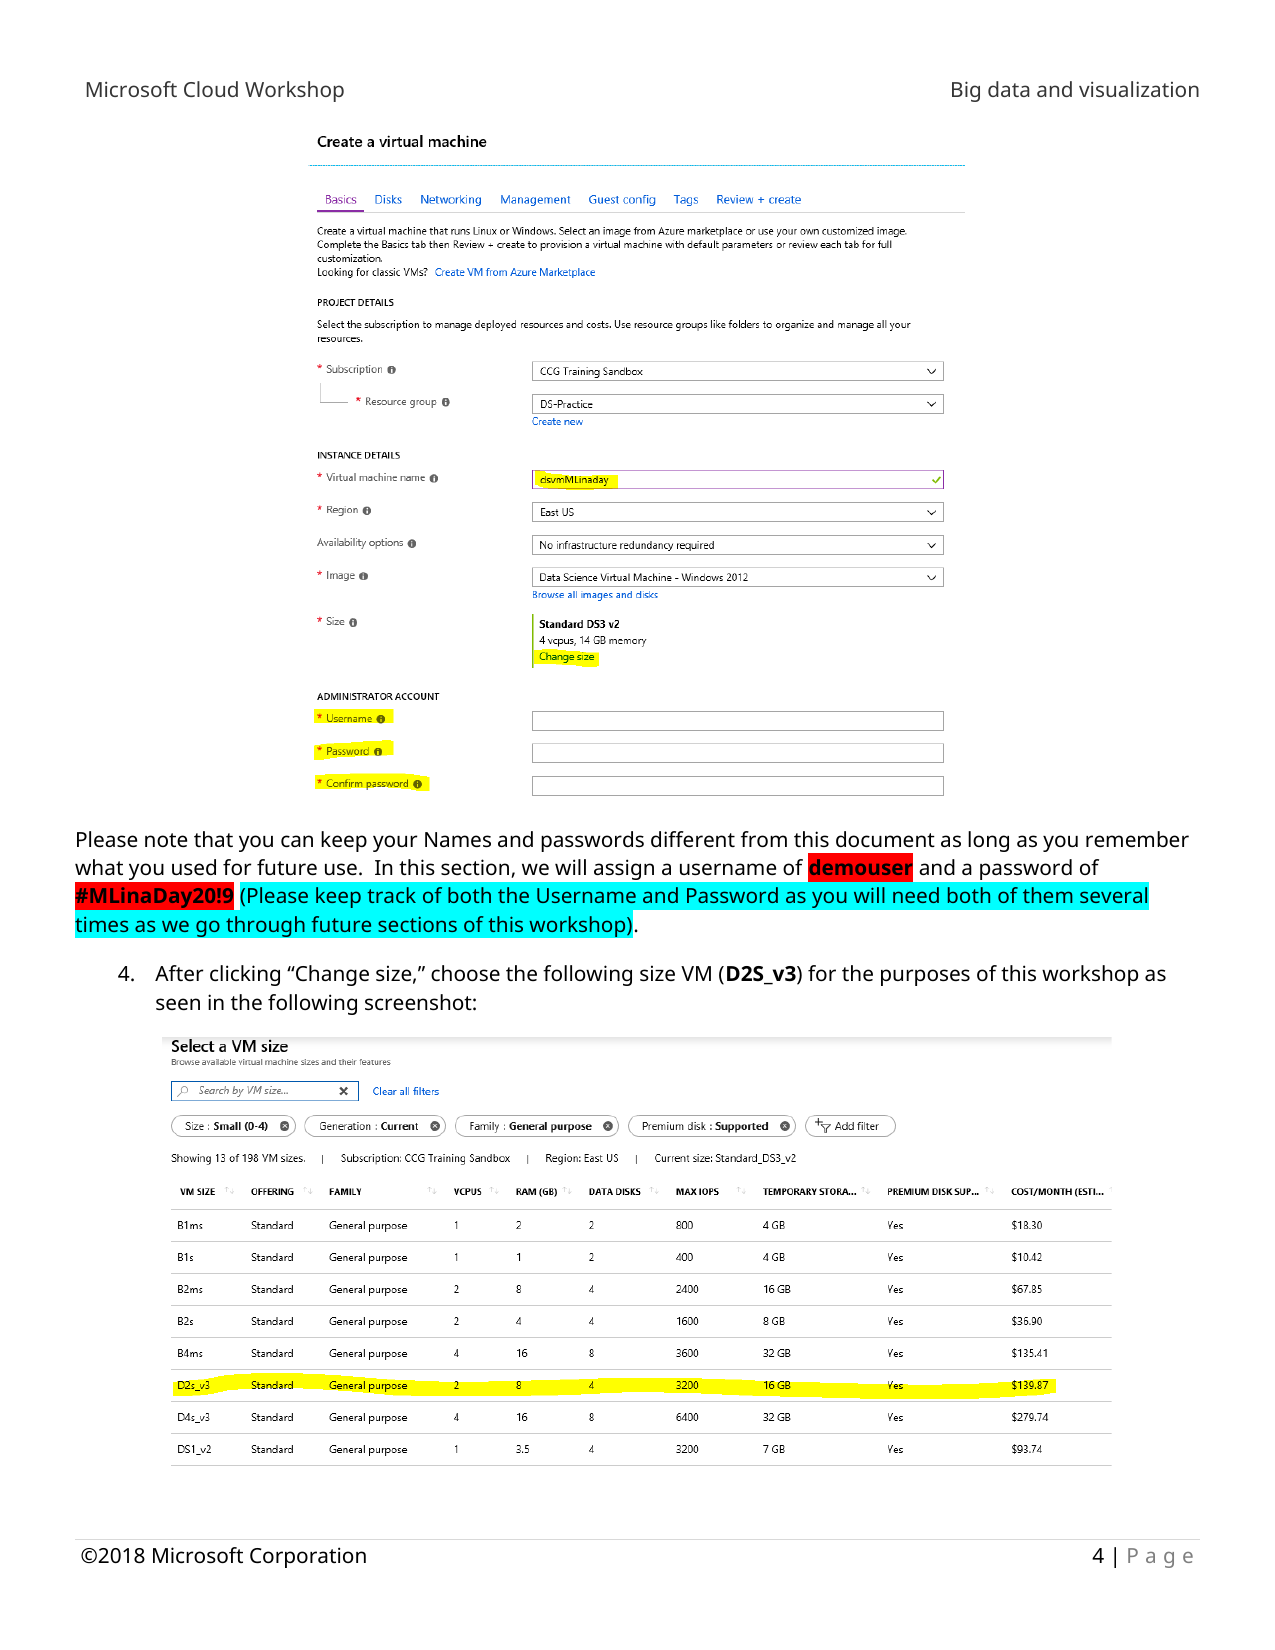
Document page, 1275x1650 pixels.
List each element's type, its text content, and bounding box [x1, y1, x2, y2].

picture [308, 131, 965, 804]
picture [162, 1037, 1112, 1467]
list After clicking “Change size,” choose the following size VM (D2S_v3) for the purposes of this workshop as seen in the following screenshot: [118, 959, 1199, 1016]
text Please note that you can keep your Names and passwords different from this document as long as you remember what you used for future use. In this section, we will assign a username of demouser and a password of #MLinaDay20!9 (Please keep track of both the Username and Password as you will need both of them several times as we go through future sections of this workshop). [75, 825, 1199, 938]
